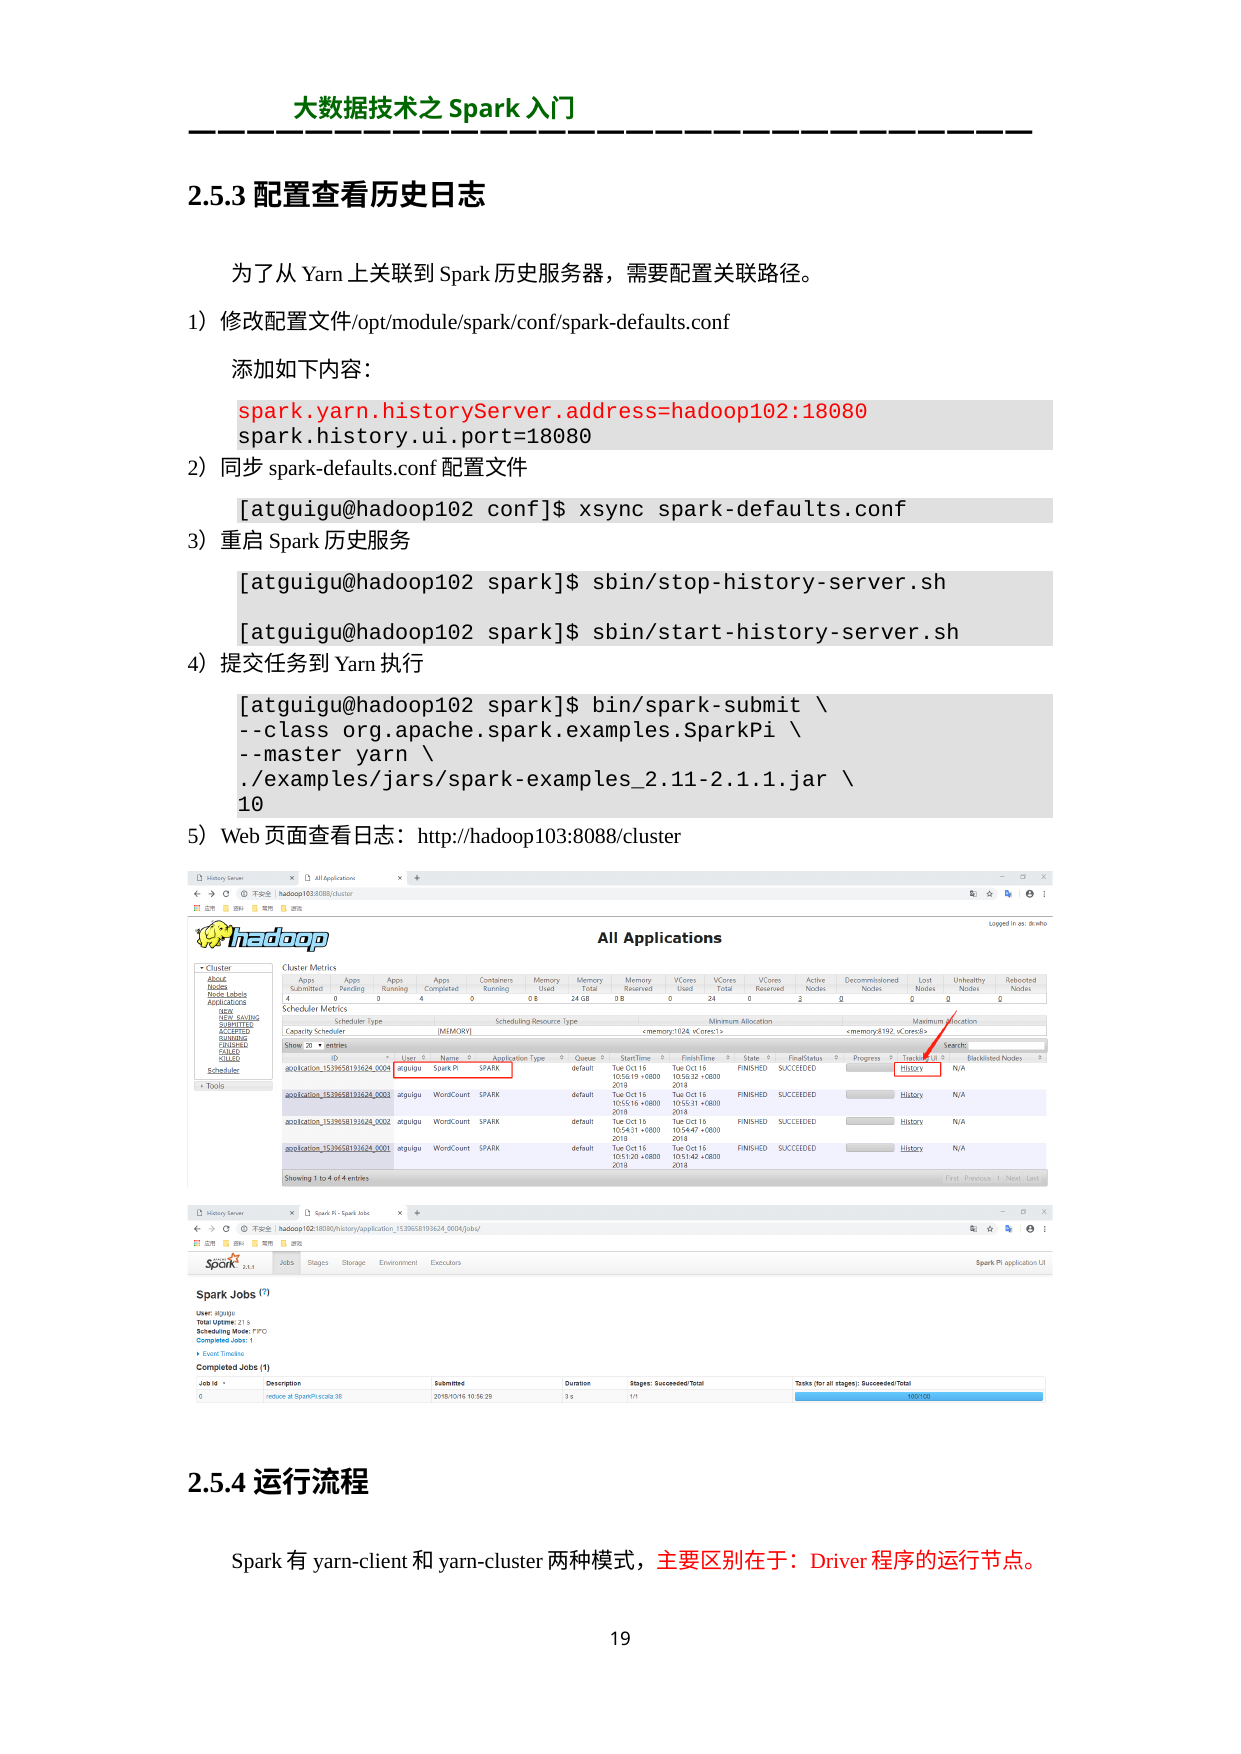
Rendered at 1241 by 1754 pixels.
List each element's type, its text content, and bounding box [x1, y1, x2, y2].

text --master yarn \ [237, 743, 1053, 768]
text 5）Web页面查看日志：http://hadoop103:8088/cluster [187, 818, 1053, 850]
picture [187, 871, 1053, 1187]
text ./examples/jars/spark-examples_2.11-2.1.1.jar \ [237, 768, 1053, 793]
text 1）修改配置文件/opt/module/spark/conf/spark-defaults.conf [187, 303, 1053, 336]
text 4）提交任务到Yarn执行 [187, 646, 1053, 678]
text [atguigu@hadoop102 conf]$ xsync spark-defaults.conf [237, 498, 1053, 523]
text 为了从Yarn上关联到Spark历史服务器，需要配置关联路径。 [187, 255, 1053, 288]
text spark.history.ui.port=18080 [237, 425, 1053, 450]
text 10 [237, 793, 1053, 818]
text 添加如下内容： [187, 352, 1053, 384]
text 3）重启Spark历史服务 [187, 523, 1053, 555]
text [atguigu@hadoop102 spark]$ sbin/stop-history-server.sh [237, 571, 1053, 596]
text spark.yarn.historyServer.address=hadoop102:18080 [237, 400, 1053, 425]
text [atguigu@hadoop102 spark]$ bin/spark-submit \ [237, 694, 1053, 719]
subtitle 2.5.3 配置查看历史日志 [187, 160, 1053, 225]
text Spark有yarn-client和yarn-cluster两种模式，主要区别在于：Driver程序的运行节点。 [187, 1543, 1053, 1575]
text 2）同步spark-defaults.conf配置文件 [187, 450, 1053, 482]
text --class org.apache.spark.examples.SparkPi \ [237, 719, 1053, 743]
picture [187, 1205, 1053, 1422]
text [atguigu@hadoop102 spark]$ sbin/start-history-server.sh [237, 621, 1053, 646]
subtitle 2.5.4 运行流程 [187, 1447, 1053, 1512]
